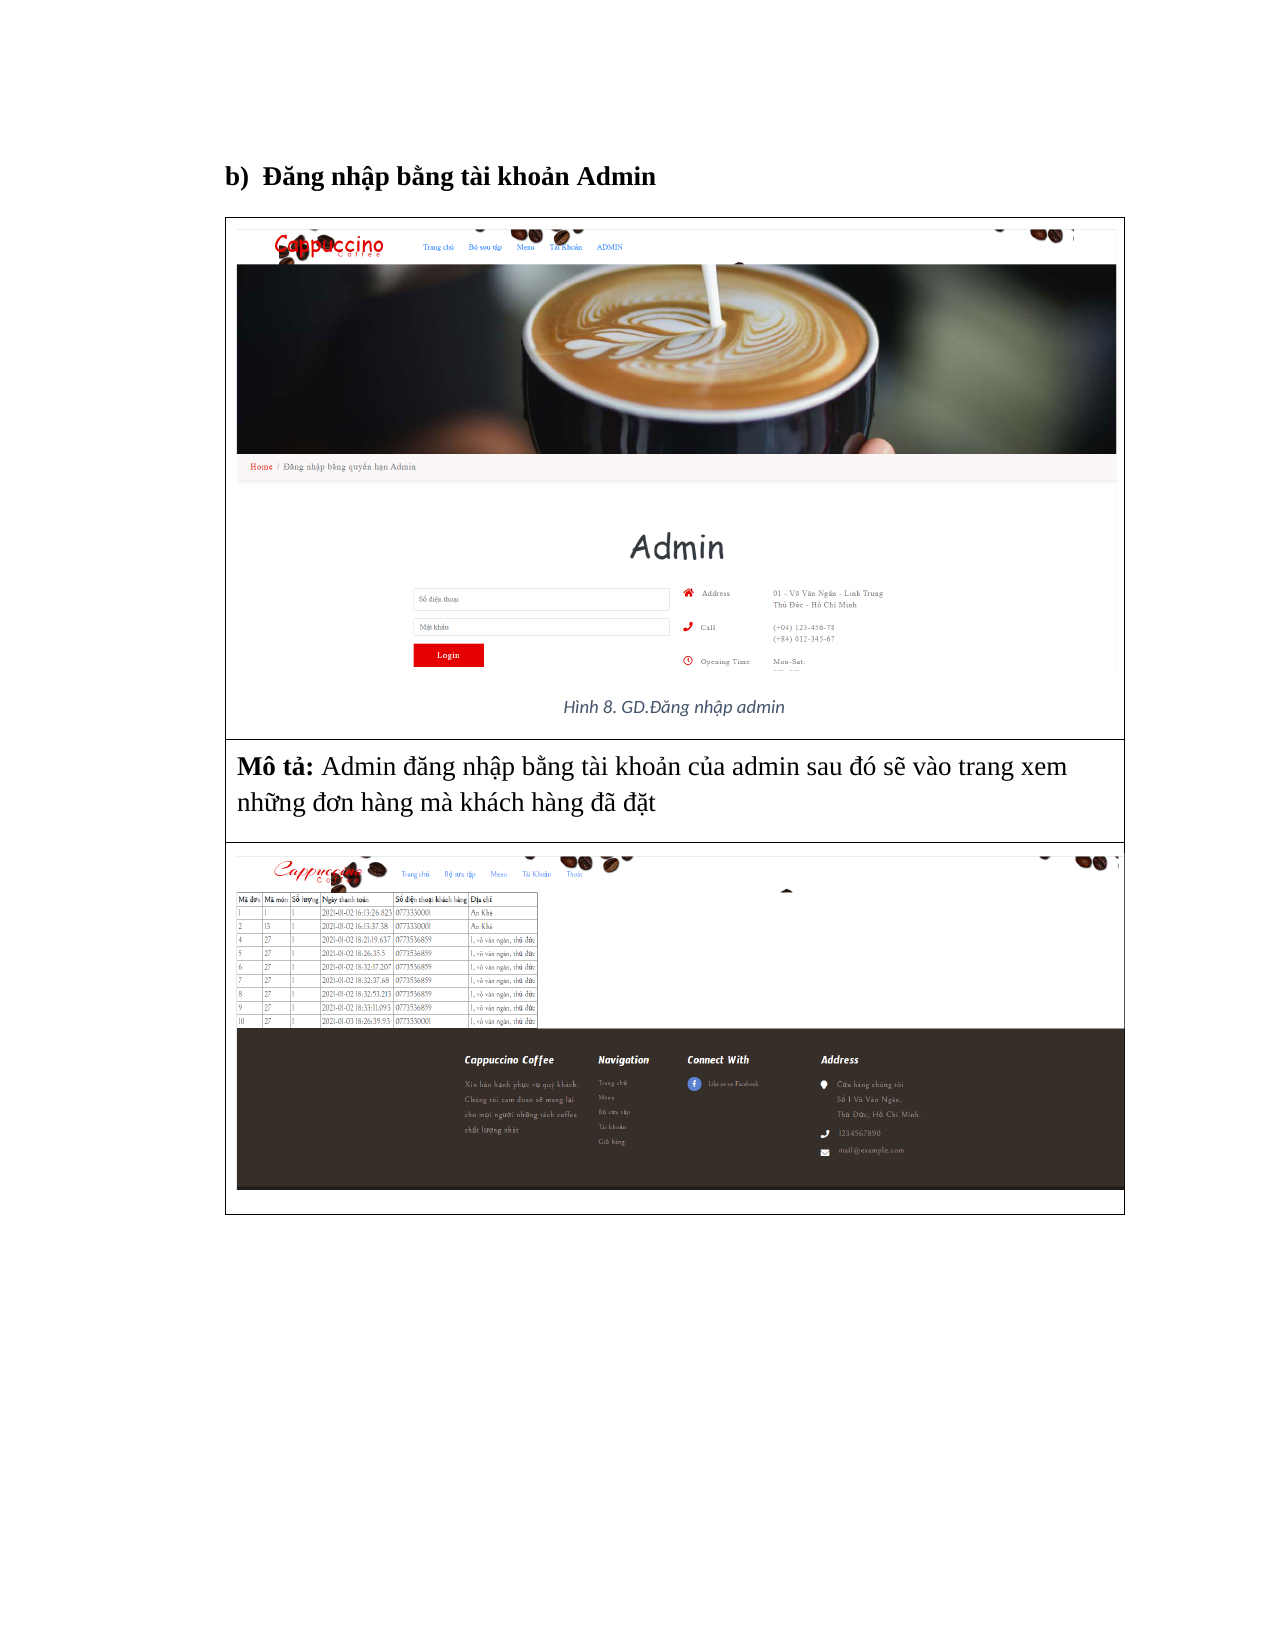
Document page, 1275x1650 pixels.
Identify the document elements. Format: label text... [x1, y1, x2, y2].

table_header Hình 8. GD.Đăng nhập admin [226, 218, 1124, 739]
picture [236, 853, 1125, 1190]
picture [236, 228, 1117, 671]
table_cell [226, 843, 1124, 1214]
list Đăng nhập bằng tài khoản Admin [225, 160, 1125, 192]
table_cell Mô tả: Admin đăng nhập bằng tài khoản của admin sau đó sẽ vào trang xem những đơn hàng mà khách hàng đã đặt [226, 740, 1124, 842]
